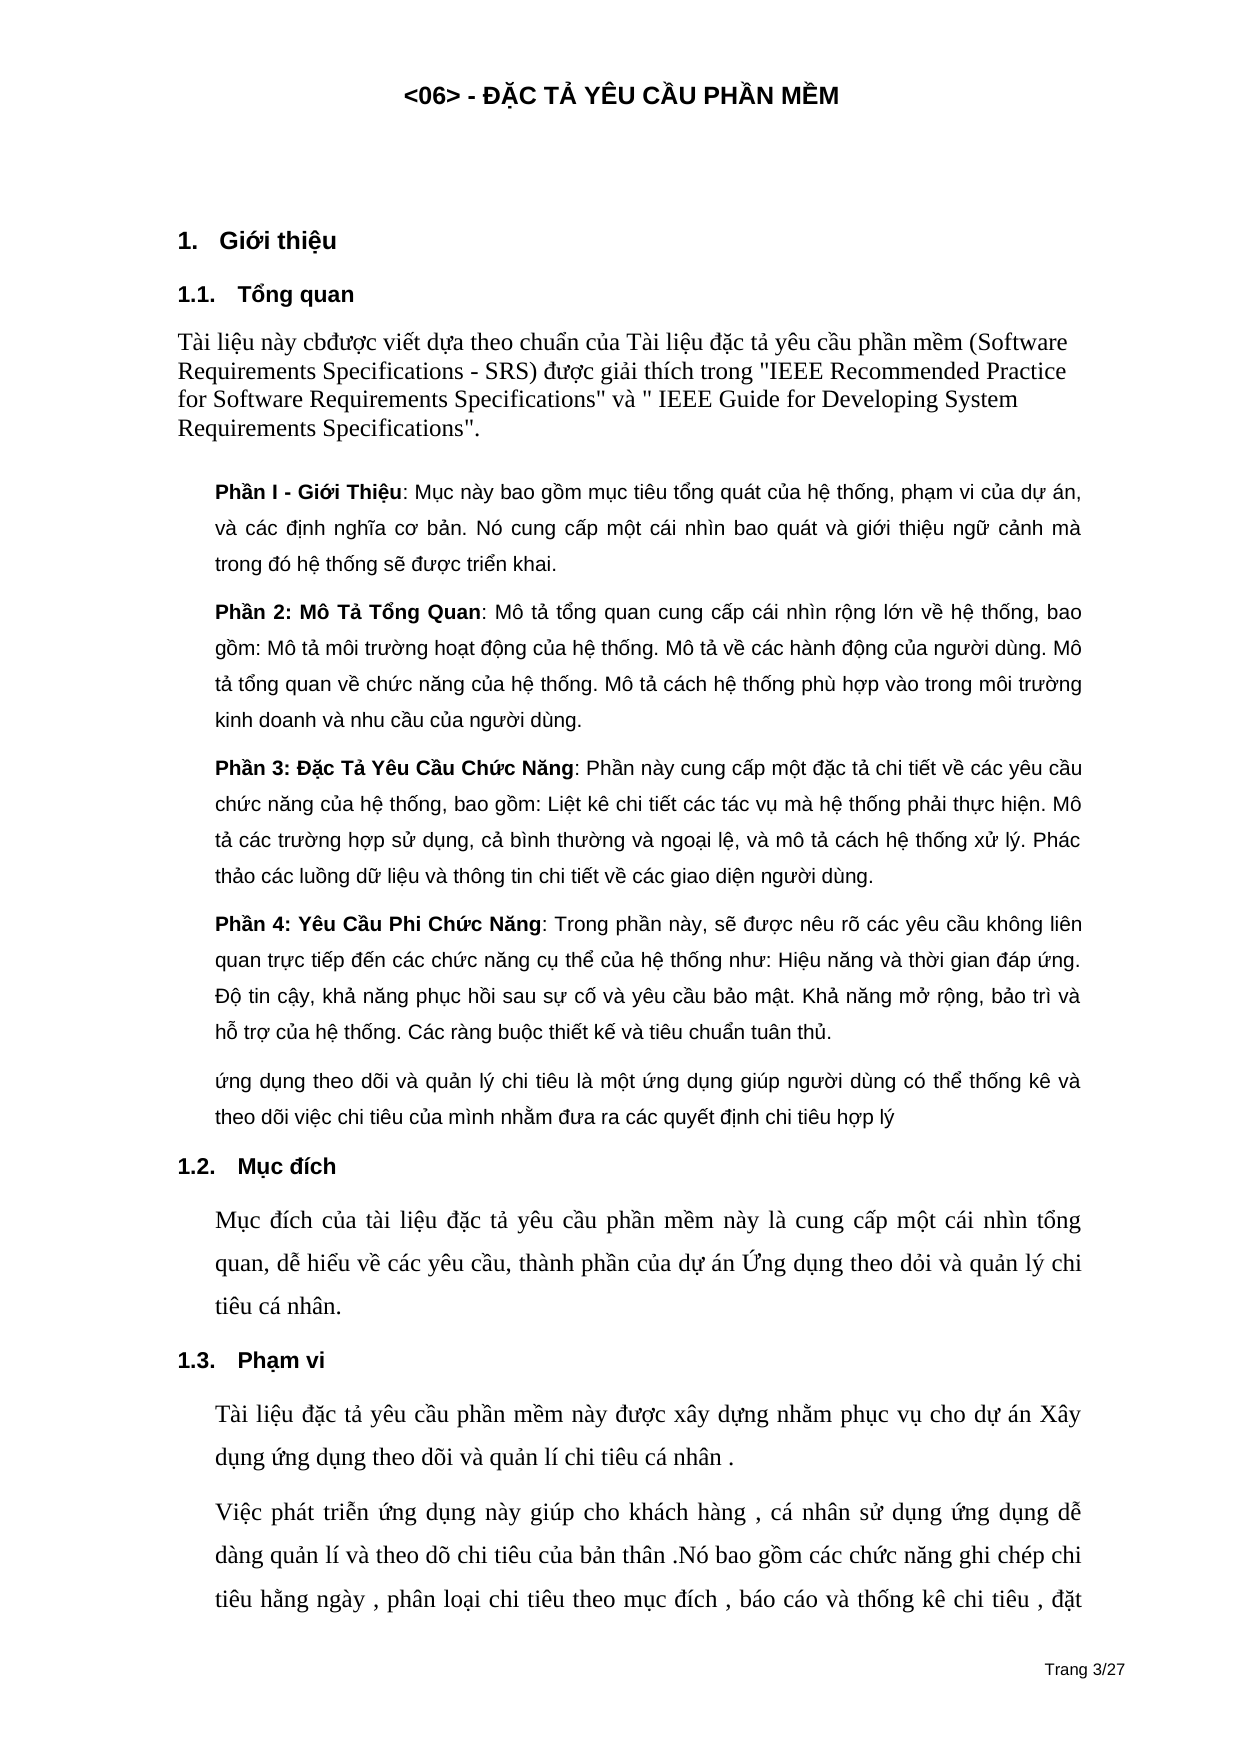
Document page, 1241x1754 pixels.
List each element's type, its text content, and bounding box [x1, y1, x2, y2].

text Phần 3: Đặc Tả Yêu Cầu Chức Năng: Phần này cung cấp một đặc tả chi tiết về các yêu cầu chức năng của hệ thống, bao gồm: Liệt kê chi tiết các tác vụ mà hệ thống phải thực hiện. Mô tả các trường hợp sử dụng, cả bình thường và ngoại lệ, và mô tả cách hệ thống xử lý. Phác thảo các luồng dữ liệu và thông tin chi tiết về các giao diện người dùng. [215, 756, 1083, 888]
text Phần 2: Mô Tả Tổng Quan: Mô tả tổng quan cung cấp cái nhìn rộng lớn về hệ thống, bao gồm: Mô tả môi trường hoạt động của hệ thống. Mô tả về các hành động của người dùng. Mô tả tổng quan về chức năng của hệ thống. Mô tả cách hệ thống phù hợp vào trong môi trường kinh doanh và nhu cầu của người dùng. [215, 600, 1083, 732]
text Phần 4: Yêu Cầu Phi Chức Năng: Trong phần này, sẽ được nêu rõ các yêu cầu không liên quan trực tiếp đến các chức năng cụ thể của hệ thống như: Hiệu năng và thời gian đáp ứng. Độ tin cậy, khả năng phục hồi sau sự cố và yêu cầu bảo mật. Khả năng mở rộng, bảo trì và hỗ trợ của hệ thống. Các ràng buộc thiết kế và tiêu chuẩn tuân thủ. [215, 912, 1083, 1044]
text ứng dụng theo dõi và quản lý chi tiêu là một ứng dụng giúp người dùng có thể thống kê và theo dõi việc chi tiêu của mình nhằm đưa ra các quyết định chi tiêu hợp lý [215, 1068, 1083, 1128]
text Requirements Specifications". [177, 413, 1091, 442]
text Tài liệu này cbđược viết dựa theo chuẩn của Tài liệu đặc tả yêu cầu phần mềm (Software [177, 327, 1091, 356]
text Tài liệu đặc tả yêu cầu phần mềm này được xây dựng nhằm phục vụ cho dự án Xây dụng ứng dụng theo dõi và quản lí chi tiêu cá nhân . [215, 1399, 1083, 1471]
text for Software Requirements Specifications" và " IEEE Guide for Developing System [177, 384, 1091, 413]
subtitle Giới thiệu [177, 226, 1083, 254]
subtitle Tổng quan [177, 281, 1083, 308]
subtitle Mục đích [177, 1153, 1083, 1179]
text Requirements Specifications - SRS) được giải thích trong "IEEE Recommended Practice [177, 356, 1091, 384]
text Mục đích của tài liệu đặc tả yêu cầu phần mềm này là cung cấp một cái nhìn tổng quan, dễ hiểu về các yêu cầu, thành phần của dự án Ứng dụng theo dỏi và quản lý chi tiêu cá nhân. [215, 1205, 1083, 1320]
text Phần I - Giới Thiệu: Mục này bao gồm mục tiêu tổng quát của hệ thống, phạm vi của dự án, và các định nghĩa cơ bản. Nó cung cấp một cái nhìn bao quát và giới thiệu ngữ cảnh mà trong đó hệ thống sẽ được triển khai. [215, 479, 1083, 575]
subtitle Phạm vi [177, 1347, 1083, 1373]
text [215, 1497, 1083, 1612]
